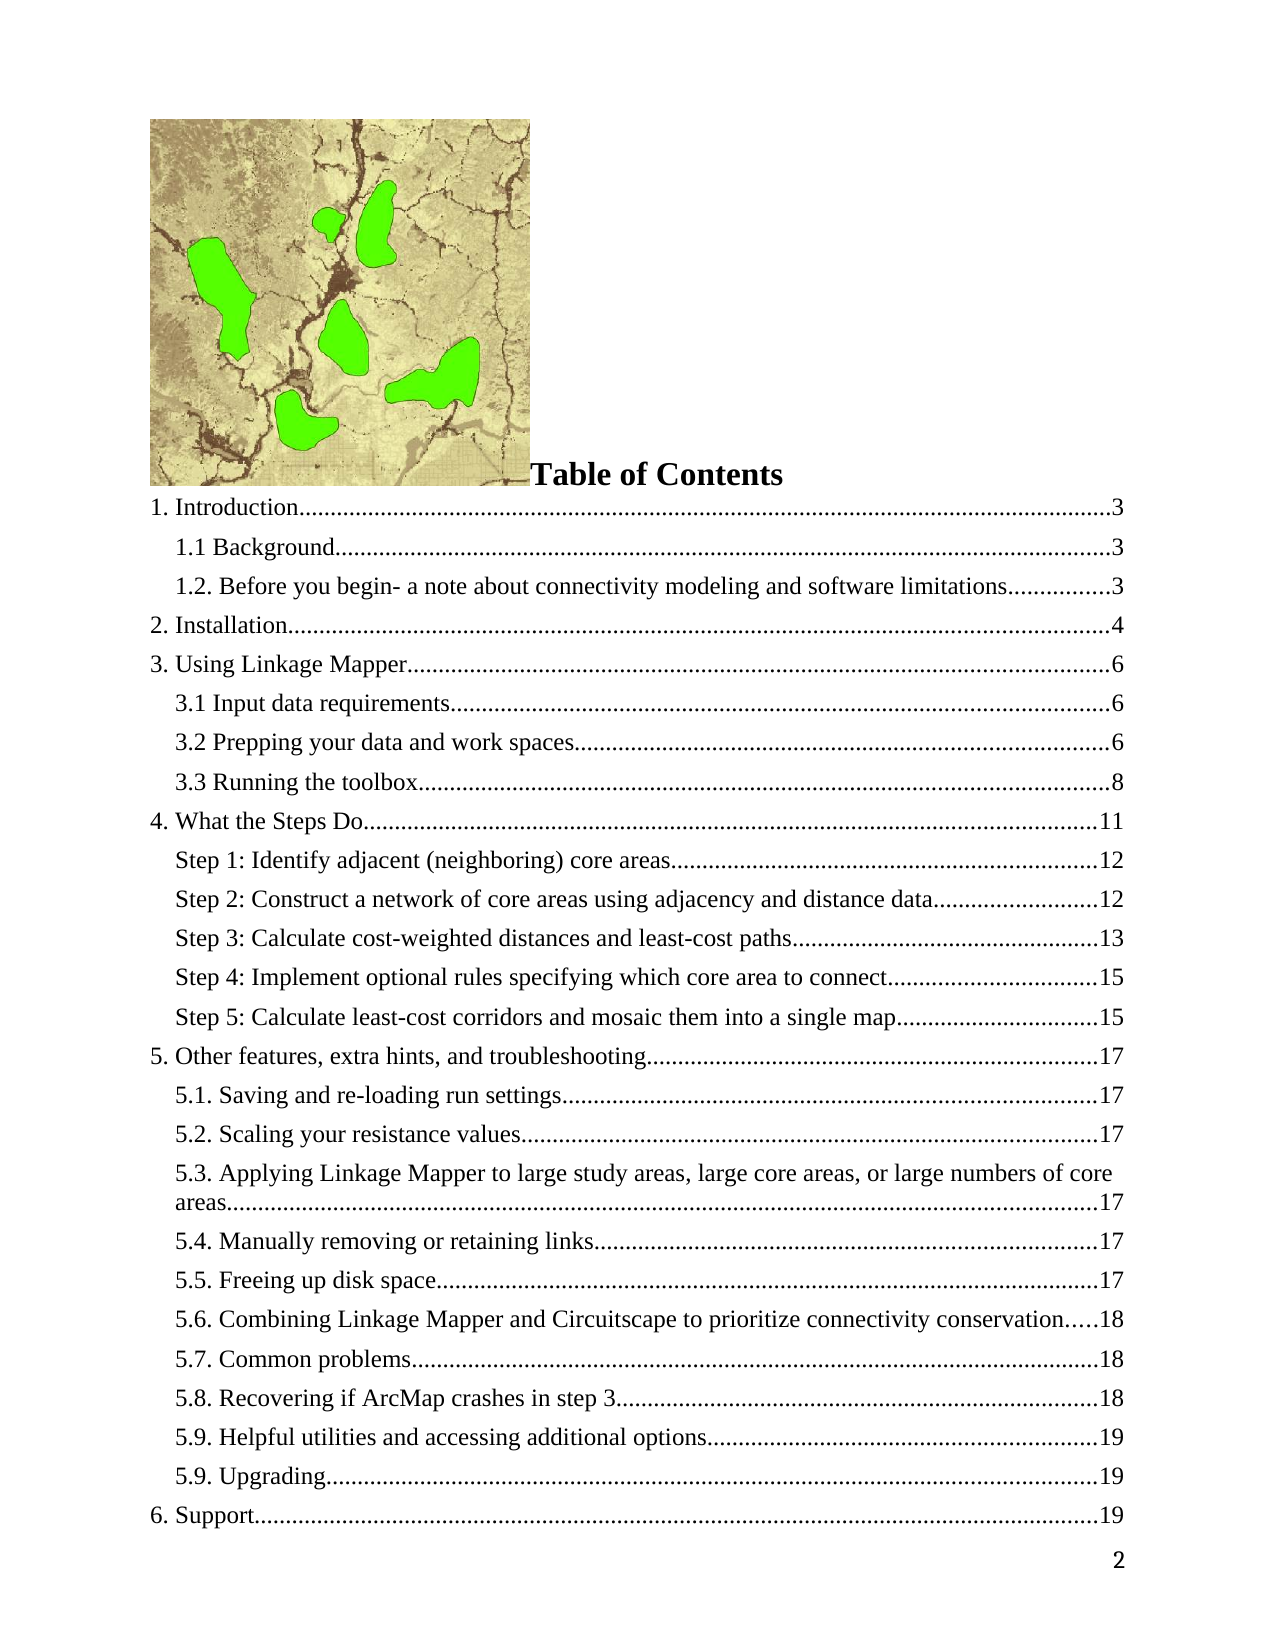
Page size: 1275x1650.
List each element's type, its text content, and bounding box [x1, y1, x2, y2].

text Step 4: Implement optional rules specifying which core area to connect 15 [175, 962, 1125, 991]
text 3.2 Prepping your data and work spaces 6 [175, 727, 1125, 756]
text 3. Using Linkage Mapper 6 [150, 649, 1125, 678]
text 3.3 Running the toolbox 8 [175, 767, 1125, 795]
text 5.7. Common problems 18 [175, 1344, 1125, 1372]
text 5.6. Combining Linkage Mapper and Circuitscape to prioritize connectivity conservation 18 [175, 1304, 1125, 1333]
text 6. Support 19 [150, 1500, 1125, 1529]
text 5. Other features, extra hints, and troubleshooting 17 [150, 1041, 1125, 1069]
text 3.1 Input data requirements 6 [175, 688, 1125, 717]
text 5.9. Helpful utilities and accessing additional options 19 [175, 1422, 1125, 1451]
text 5.9. Upgrading 19 [175, 1461, 1125, 1490]
text 5.2. Scaling your resistance values 17 [175, 1119, 1125, 1148]
text 2. Installation 4 [150, 610, 1125, 639]
text 1.1 Background 3 [175, 532, 1125, 560]
text 4. What the Steps Do 11 [150, 806, 1125, 834]
picture [150, 119, 530, 486]
text Step 2: Construct a network of core areas using adjacency and distance data 12 [175, 884, 1125, 913]
text 5.5. Freeing up disk space 17 [175, 1265, 1125, 1294]
text 5.1. Saving and re-loading run settings 17 [175, 1080, 1125, 1109]
text Step 3: Calculate cost-weighted distances and least-cost paths 13 [175, 923, 1125, 952]
text 5.4. Manually removing or retaining links 17 [175, 1226, 1125, 1255]
text 1. Introduction 3 [150, 492, 1125, 521]
text Step 5: Calculate least-cost corridors and mosaic them into a single map 15 [175, 1002, 1125, 1030]
text Step 1: Identify adjacent (neighboring) core areas 12 [175, 845, 1125, 874]
text 1.2. Before you begin- a note about connectivity modeling and software limitations 3 [175, 571, 1125, 599]
text 5.3. Applying Linkage Mapper to large study areas, large core areas, or large numbers of core areas 17 [175, 1158, 1125, 1216]
text 5.8. Recovering if ArcMap crashes in step 3 18 [175, 1383, 1125, 1412]
